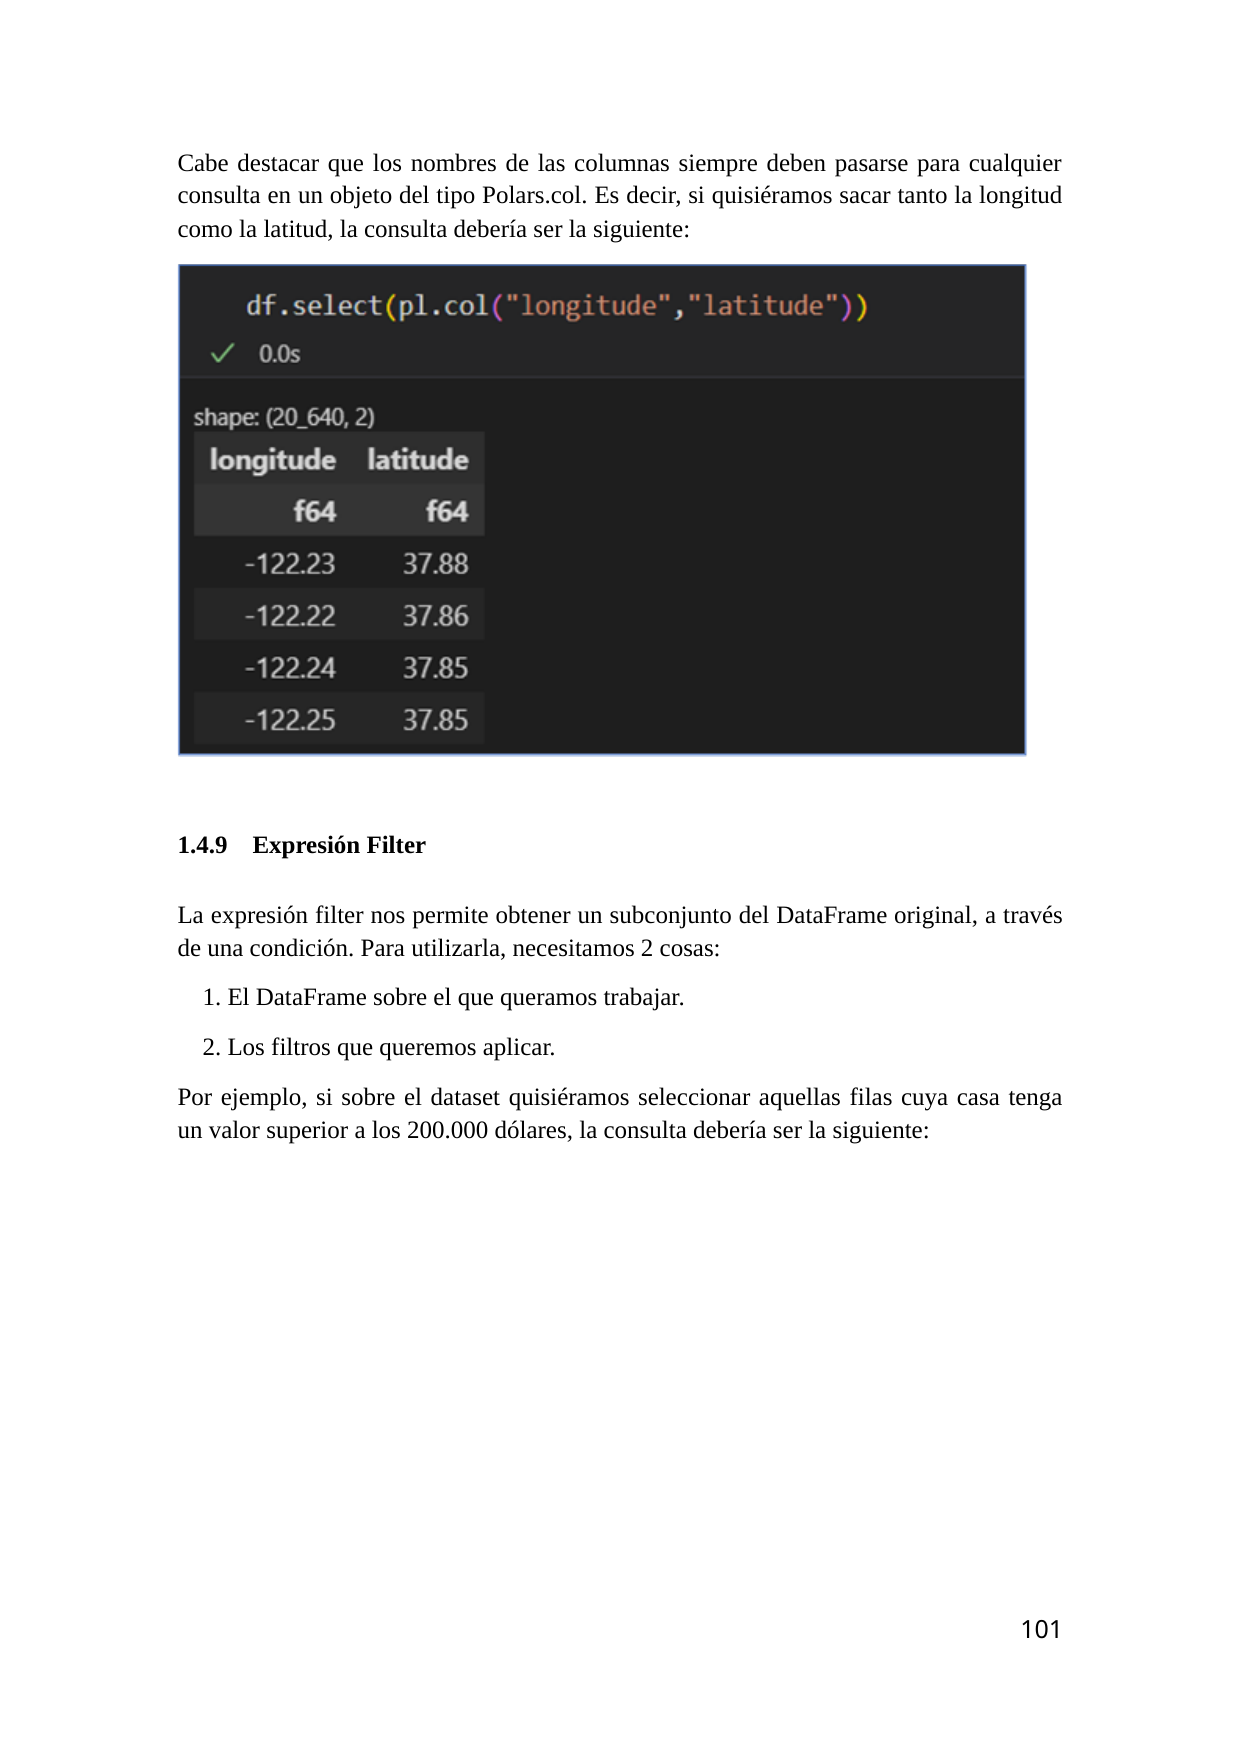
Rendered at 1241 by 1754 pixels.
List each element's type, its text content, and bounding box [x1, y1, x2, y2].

text 1. El DataFrame sobre el que queramos trabajar. [177, 982, 1063, 1011]
text La expresión filter nos permite obtener un subconjunto del DataFrame original, a través de una condición. Para utilizarla, necesitamos 2 cosas: [177, 900, 1063, 961]
subtitle Expresión Filter [177, 830, 1063, 858]
text Cabe destacar que los nombres de las columnas siempre deben pasarse para cualquier consulta en un objeto del tipo Polars.col. Es decir, si quisiéramos sacar tanto la longitud como la latitud, la consulta debería ser la siguiente: [177, 148, 1063, 242]
text 2. Los filtros que queremos aplicar. [177, 1032, 1063, 1061]
picture [177, 263, 1028, 757]
text Por ejemplo, si sobre el dataset quisiéramos seleccionar aquellas filas cuya casa tenga un valor superior a los 200.000 dólares, la consulta debería ser la siguiente: [177, 1082, 1063, 1143]
